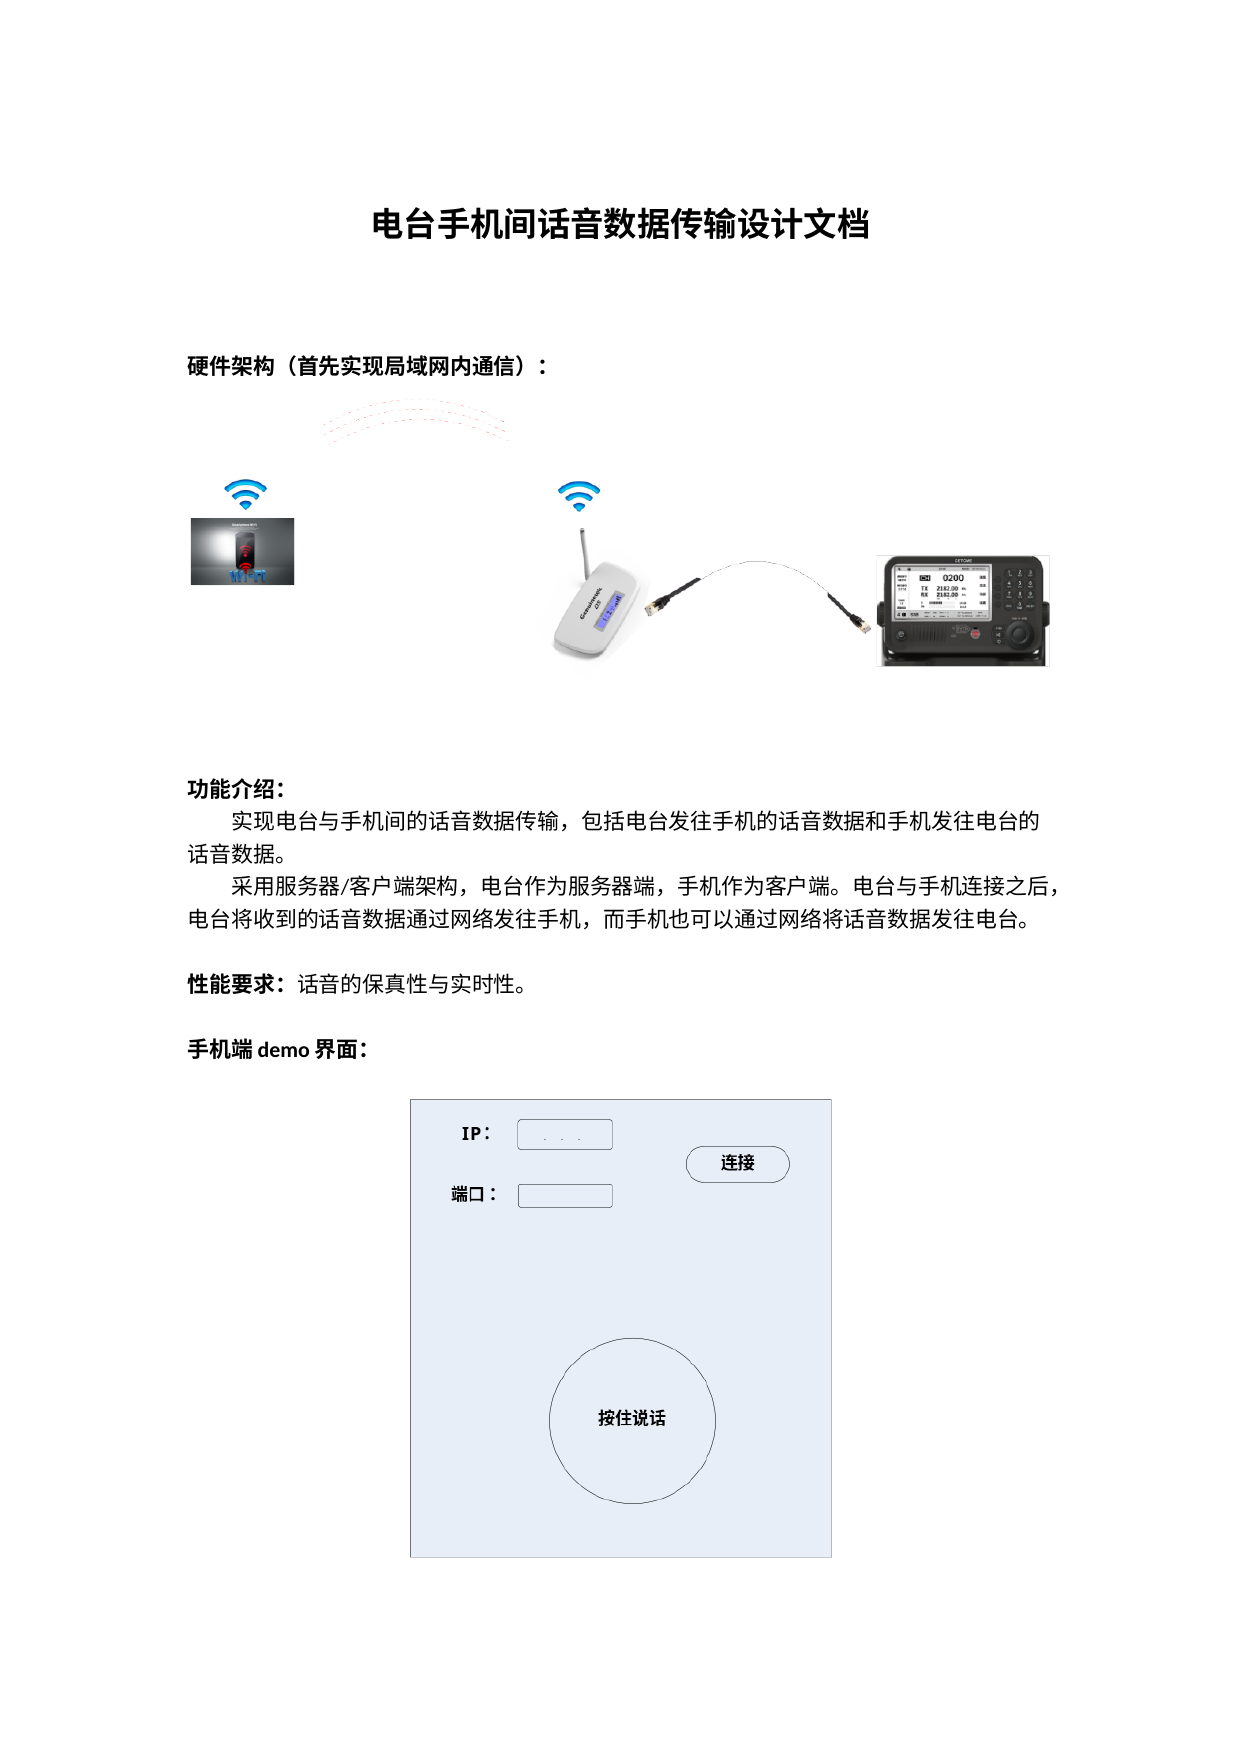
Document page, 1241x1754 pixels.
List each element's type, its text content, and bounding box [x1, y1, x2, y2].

text 硬件架构（首先实现局域网内通信）： [187, 349, 1053, 381]
text 手机端demo界面： [187, 1031, 1053, 1064]
text 性能要求：话音的保真性与实时性。 [187, 966, 1053, 999]
subtitle 电台手机间话音数据传输设计文档 [187, 189, 1053, 254]
text 功能介绍： [187, 771, 1053, 804]
text 实现电台与手机间的话音数据传输，包括电台发往手机的话音数据和手机发往电台的话音数据。 [187, 804, 1053, 869]
text 采用服务器/客户端架构，电台作为服务器端，手机作为客户端。电台与手机连接之后，电台将收到的话音数据通过网络发往手机，而手机也可以通过网络将话音数据发往电台。 [187, 869, 1053, 934]
